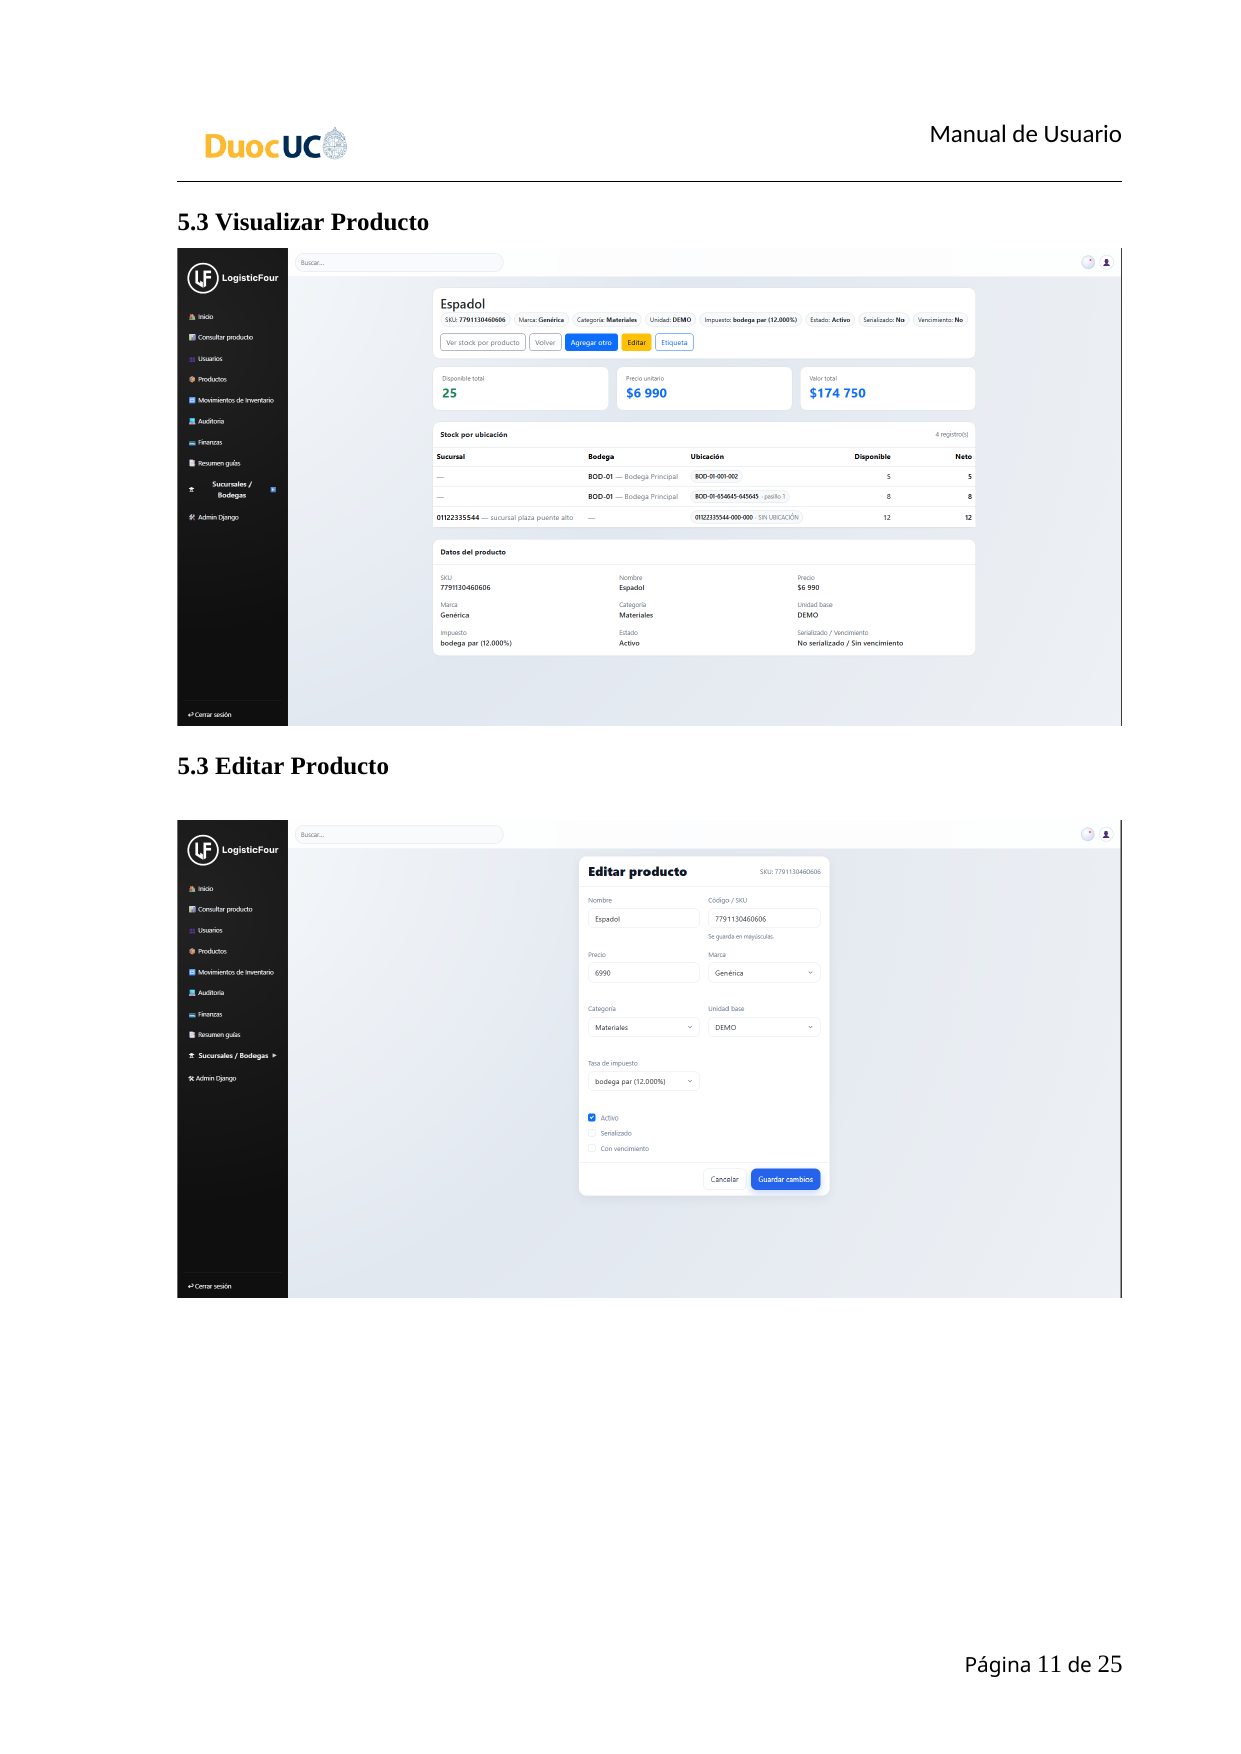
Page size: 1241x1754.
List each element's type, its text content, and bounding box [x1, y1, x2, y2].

subtitle 5.3 Editar Producto [177, 751, 1122, 779]
picture [177, 820, 1122, 1298]
picture [177, 248, 1122, 726]
subtitle 5.3 Visualizar Producto [177, 207, 1122, 236]
picture [198, 123, 352, 162]
